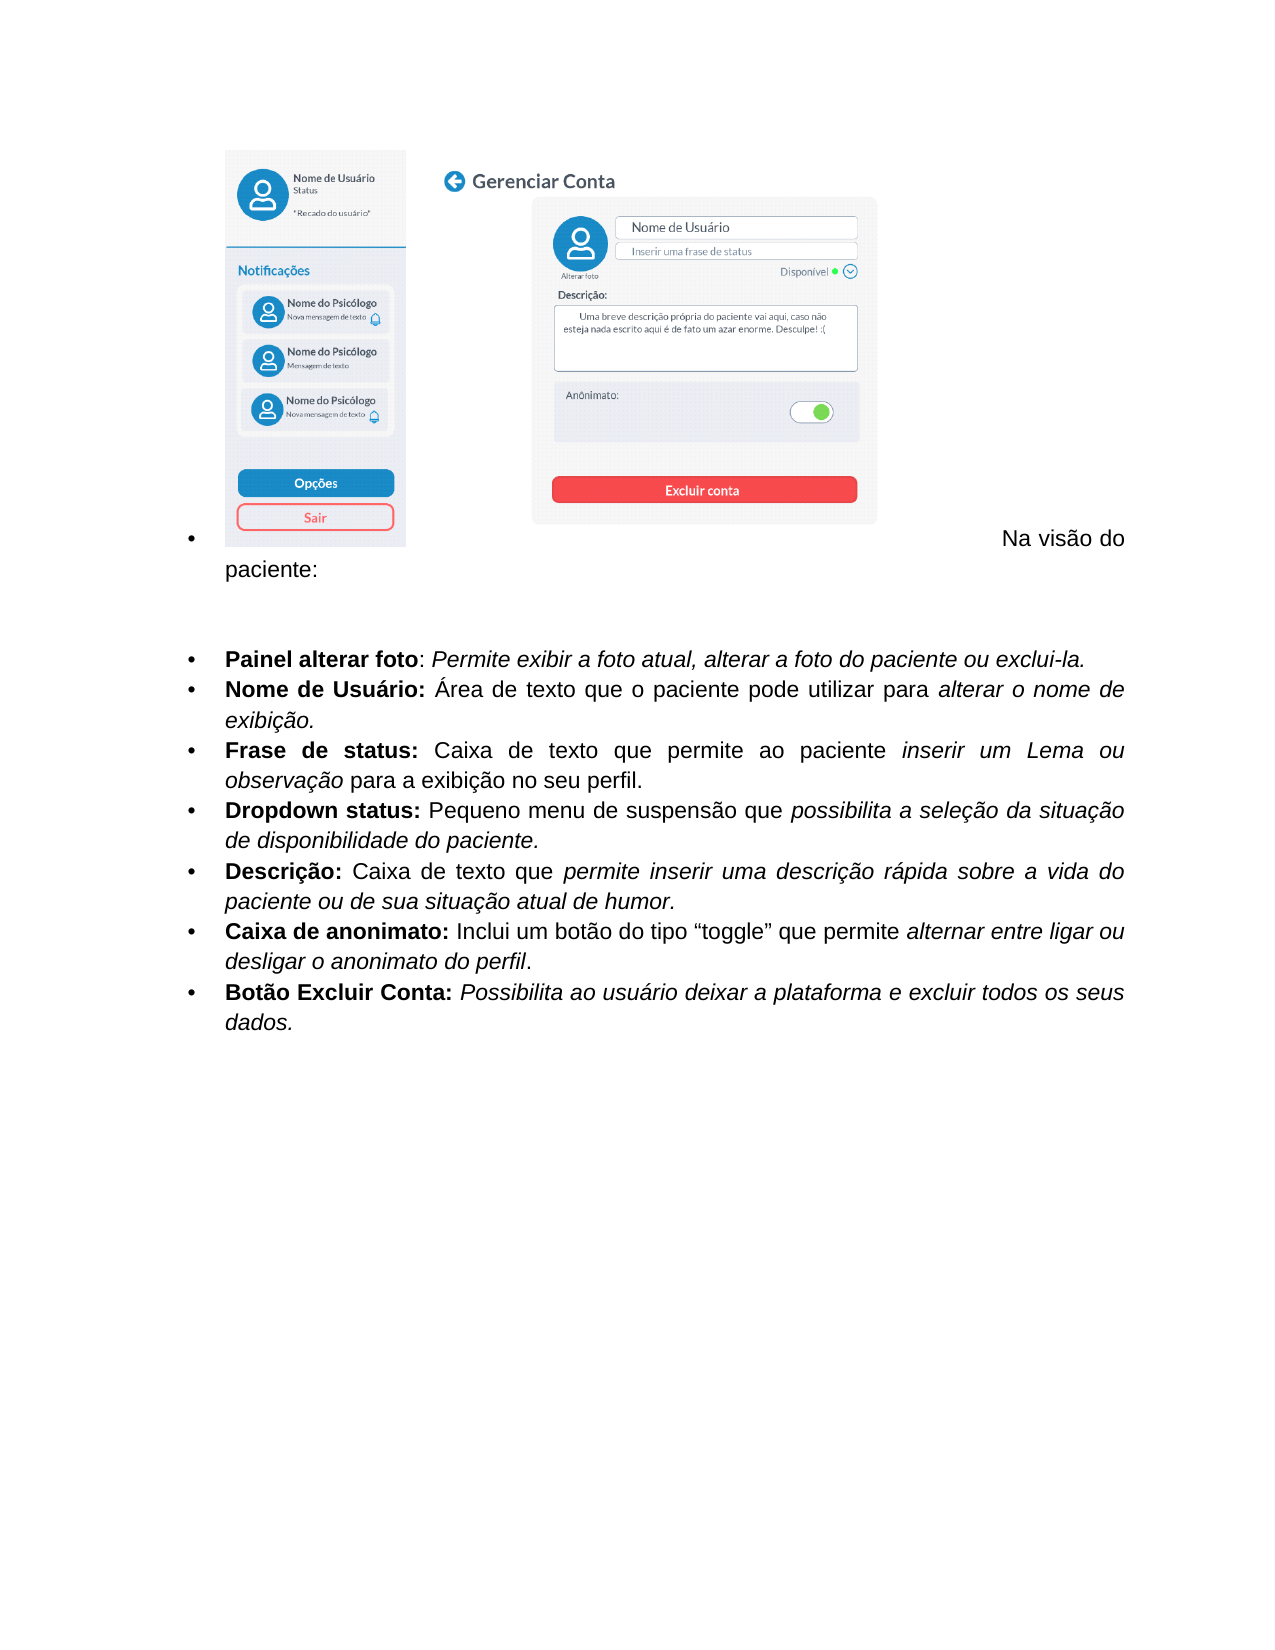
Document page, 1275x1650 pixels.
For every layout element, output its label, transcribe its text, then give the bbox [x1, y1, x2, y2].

list Descrição: Caixa de texto que permite inserir uma descrição rápida sobre a vida do paciente ou de sua situação atual de humor. [187, 858, 1125, 914]
list Botão Excluir Conta: Possibilita ao usuário deixar a plataforma e excluir todos os seus dados. [187, 978, 1125, 1035]
list Caixa de anonimato: Inclui um botão do tipo “toggle” que permite alternar entre ligar ou desligar o anonimato do perfil. [187, 918, 1125, 975]
picture [225, 150, 1002, 547]
list Frase de status: Caixa de texto que permite ao paciente inserir um Lema ou observação para a exibição no seu perfil. [187, 737, 1125, 793]
list Dropdown status: Pequeno menu de suspensão que possibilita a seleção da situação de disponibilidade do paciente. [187, 797, 1125, 854]
list Painel alterar foto: Permite exibir a foto atual, alterar a foto do paciente ou exclui-la. [187, 646, 1125, 673]
list Nome de Usuário: Área de texto que o paciente pode utilizar para alterar o nome de exibição. [187, 676, 1125, 733]
